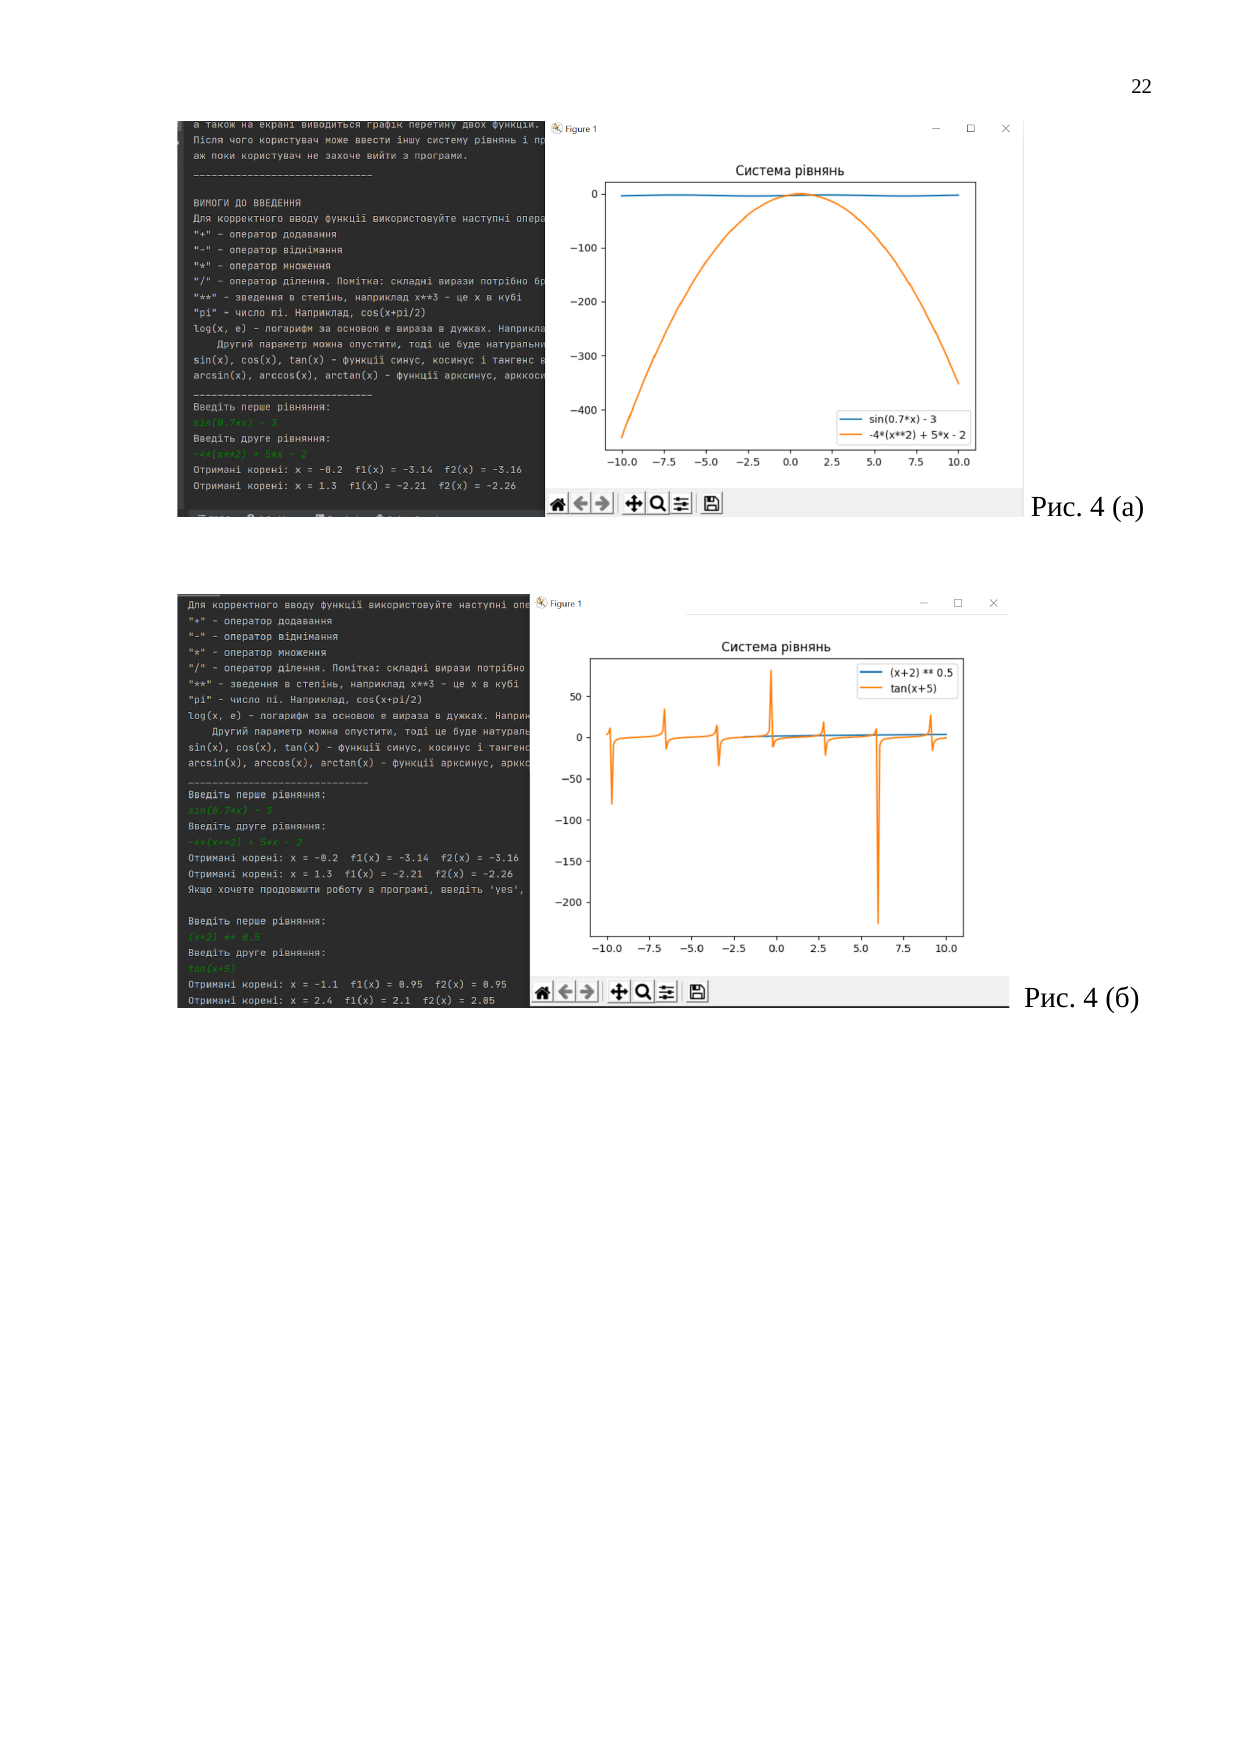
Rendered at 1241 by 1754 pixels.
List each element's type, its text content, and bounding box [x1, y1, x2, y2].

picture [177, 594, 1010, 1008]
picture [177, 121, 1024, 517]
